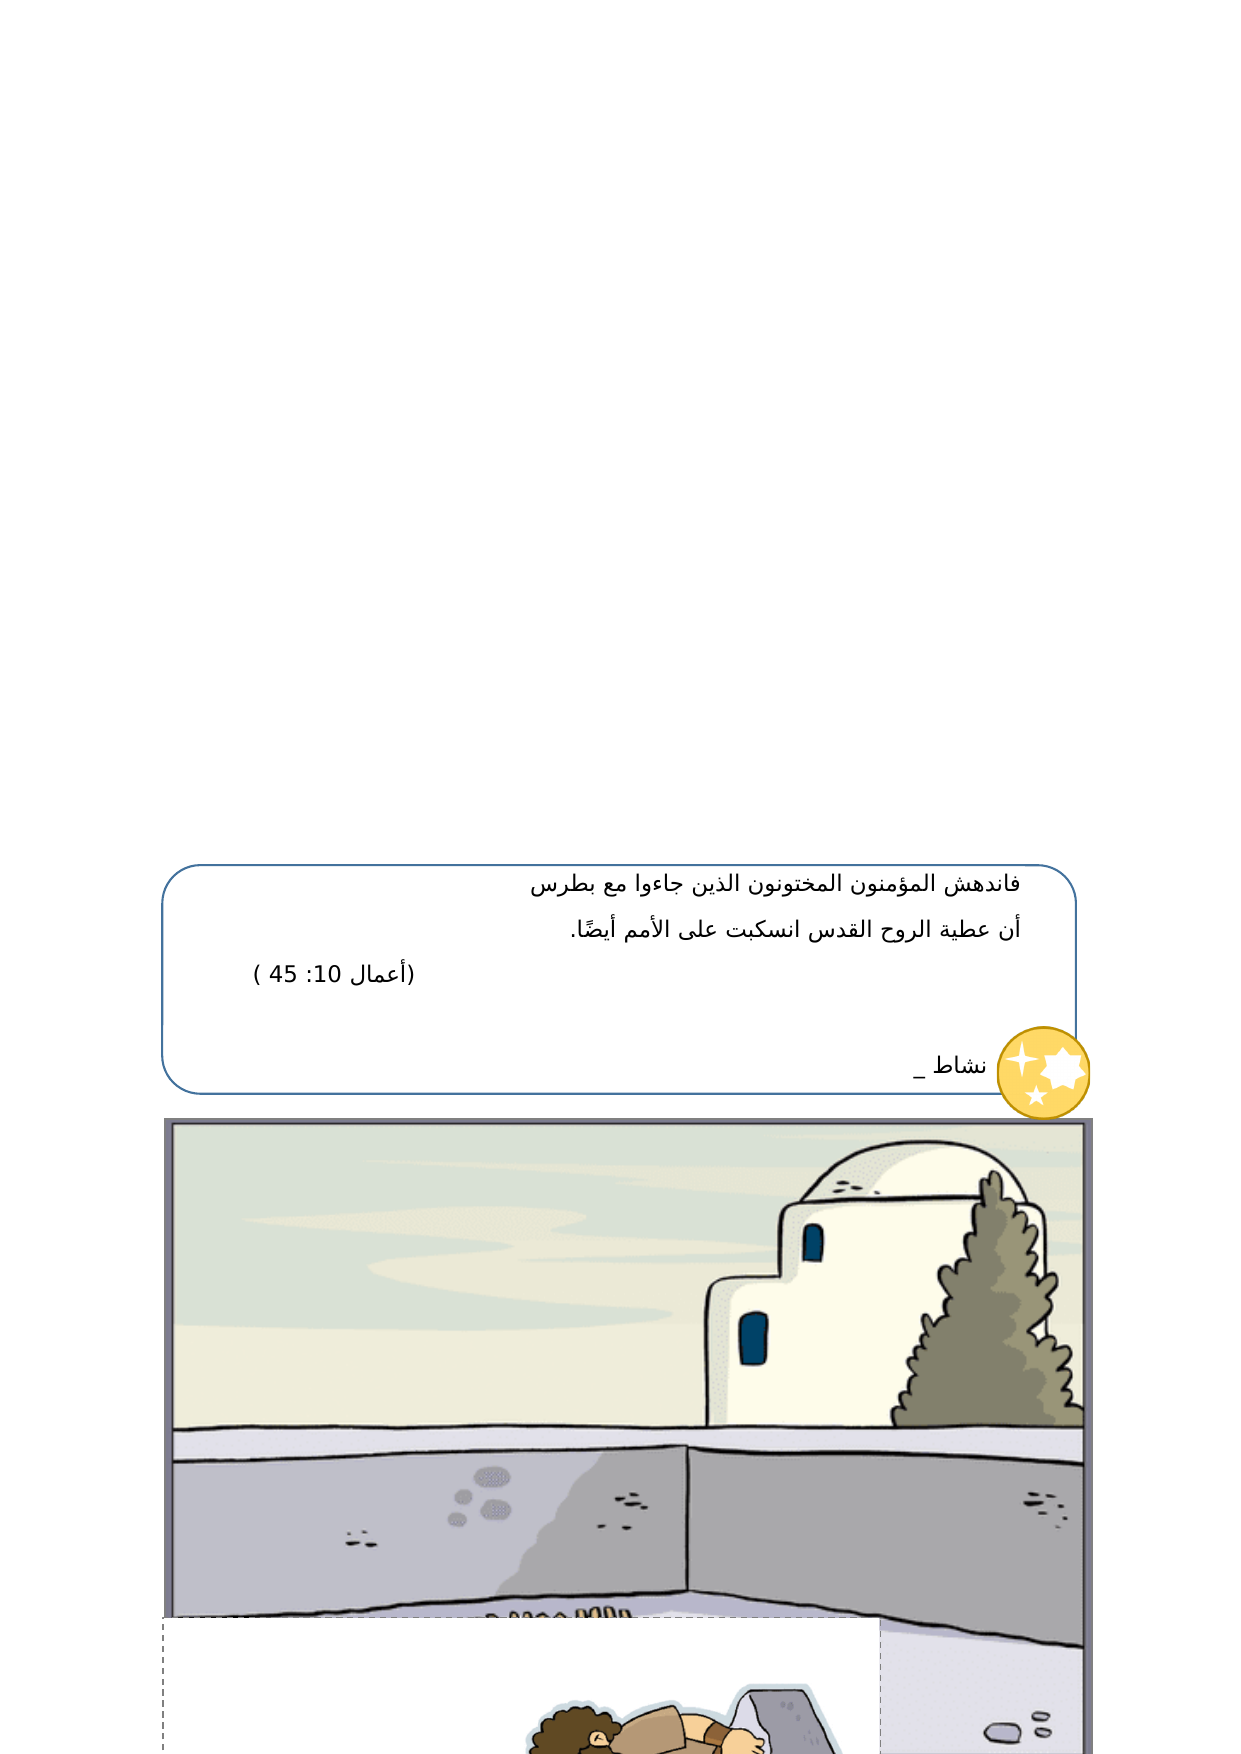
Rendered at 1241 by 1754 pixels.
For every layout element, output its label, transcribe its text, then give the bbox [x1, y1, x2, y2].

text نشاط _ [150, 1052, 996, 1079]
picture [165, 1026, 1091, 1754]
text فاندهش المؤمنون المختونون الذين جاءوا مع بطرس [150, 871, 1090, 897]
text أن عطية الروح القدس انسكبت على الأمم أيضًا. [150, 916, 1090, 943]
text (أعمال 10: 45 ) [150, 961, 1090, 988]
